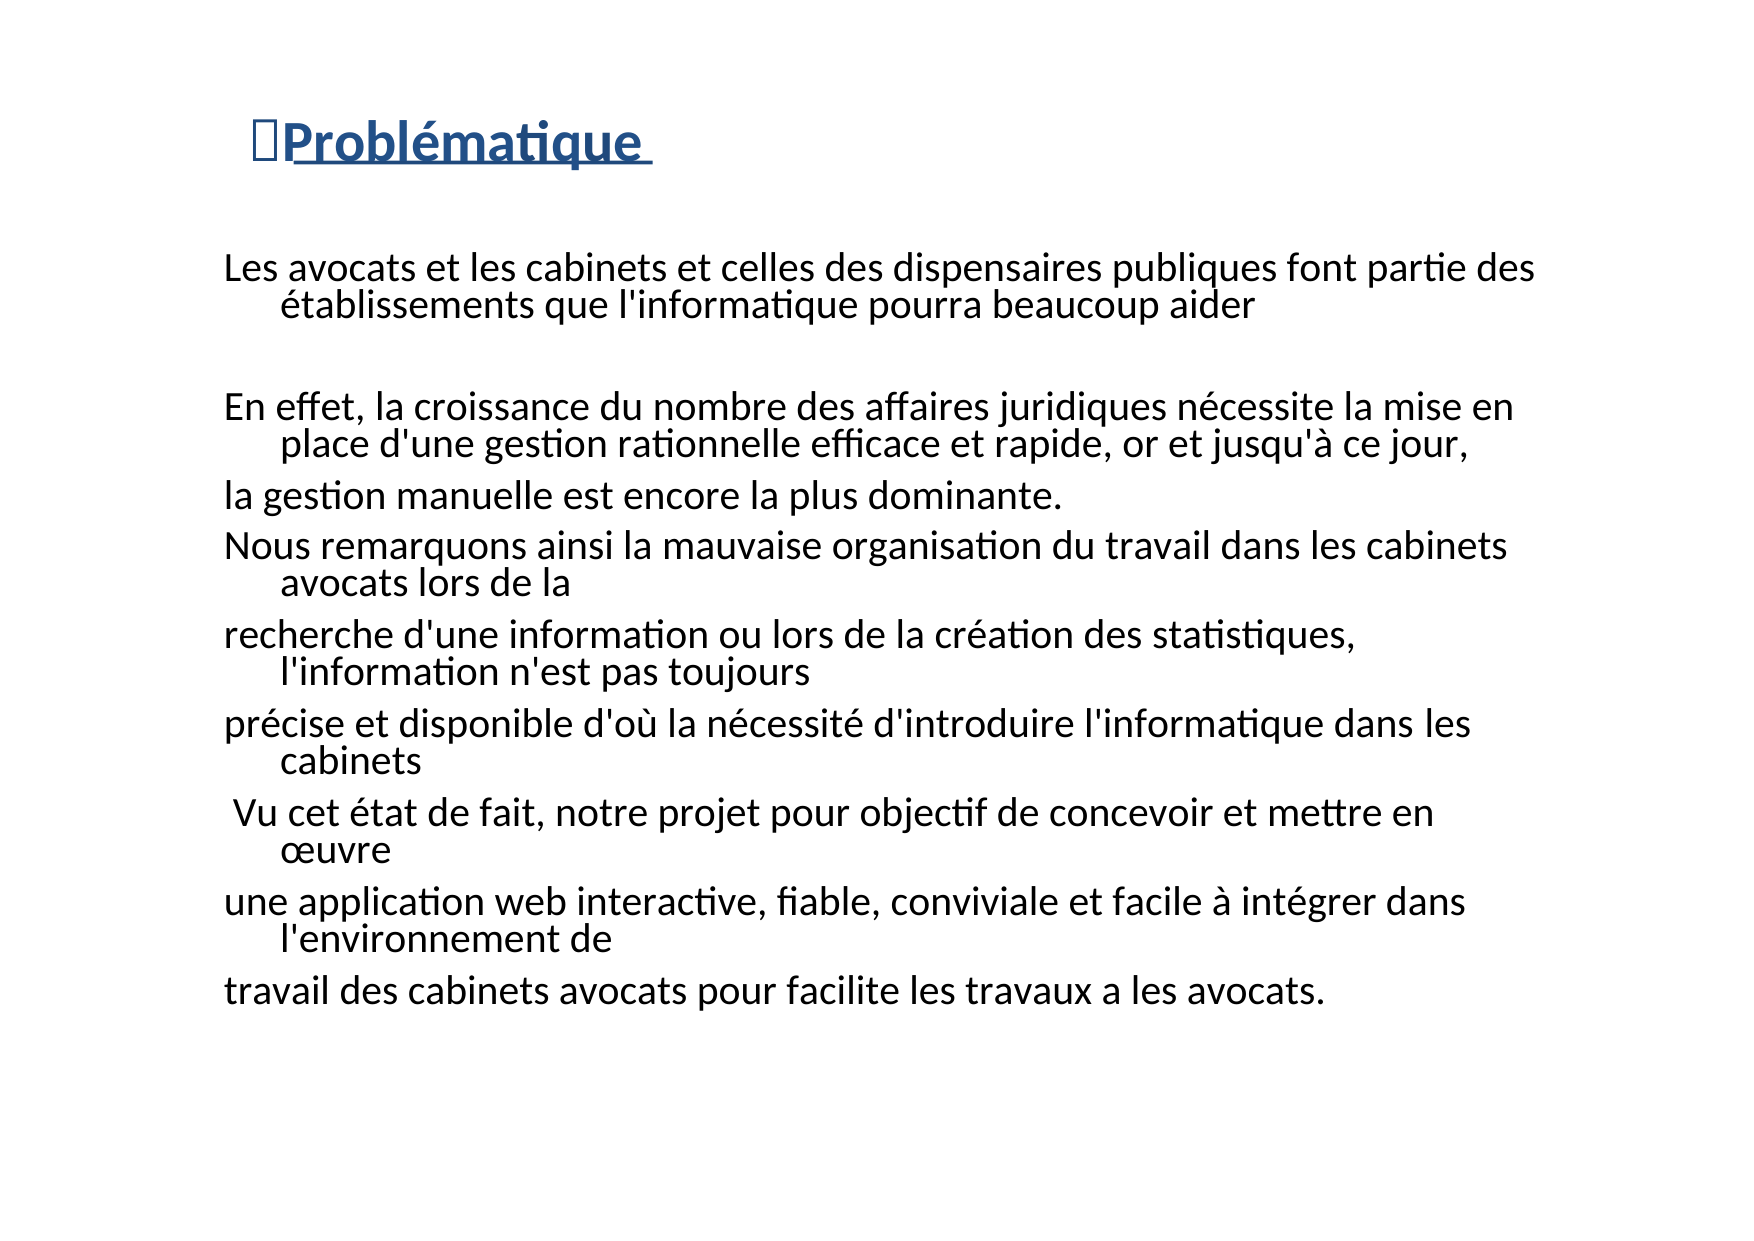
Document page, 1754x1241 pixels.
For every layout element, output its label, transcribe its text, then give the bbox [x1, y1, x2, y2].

text la gestion manuelle est encore la plus dominante. [224, 469, 1637, 520]
text précise et disponible d'où la nécessité d'introduire l'informatique dans les cabinets [224, 706, 1533, 785]
text En effet, la croissance du nombre des affaires juridiques nécessite la mise en place d'une gestion rationnelle efficace et rapide, or et jusqu'à ce jour, [224, 389, 1533, 468]
text Vu cet état de fait, notre projet pour objectif de concevoir et mettre en œuvre [233, 794, 1439, 874]
text travail des cabinets avocats pour facilite les travaux a les avocats. [224, 964, 1637, 1015]
text une application web interactive, fiable, conviviale et facile à intégrer dans l'environnement de [224, 883, 1637, 963]
text recherche d'une information ou lors de la création des statistiques, l'information n'est pas toujours [224, 617, 1360, 696]
text Nous remarquons ainsi la mauvaise organisation du travail dans les cabinets avocats lors de la [224, 528, 1533, 607]
text Les avocats et les cabinets et celles des dispensaires publiques font partie des établissements que l'informatique pourra beaucoup aider [224, 250, 1637, 329]
text Problématique [247, 98, 1637, 178]
